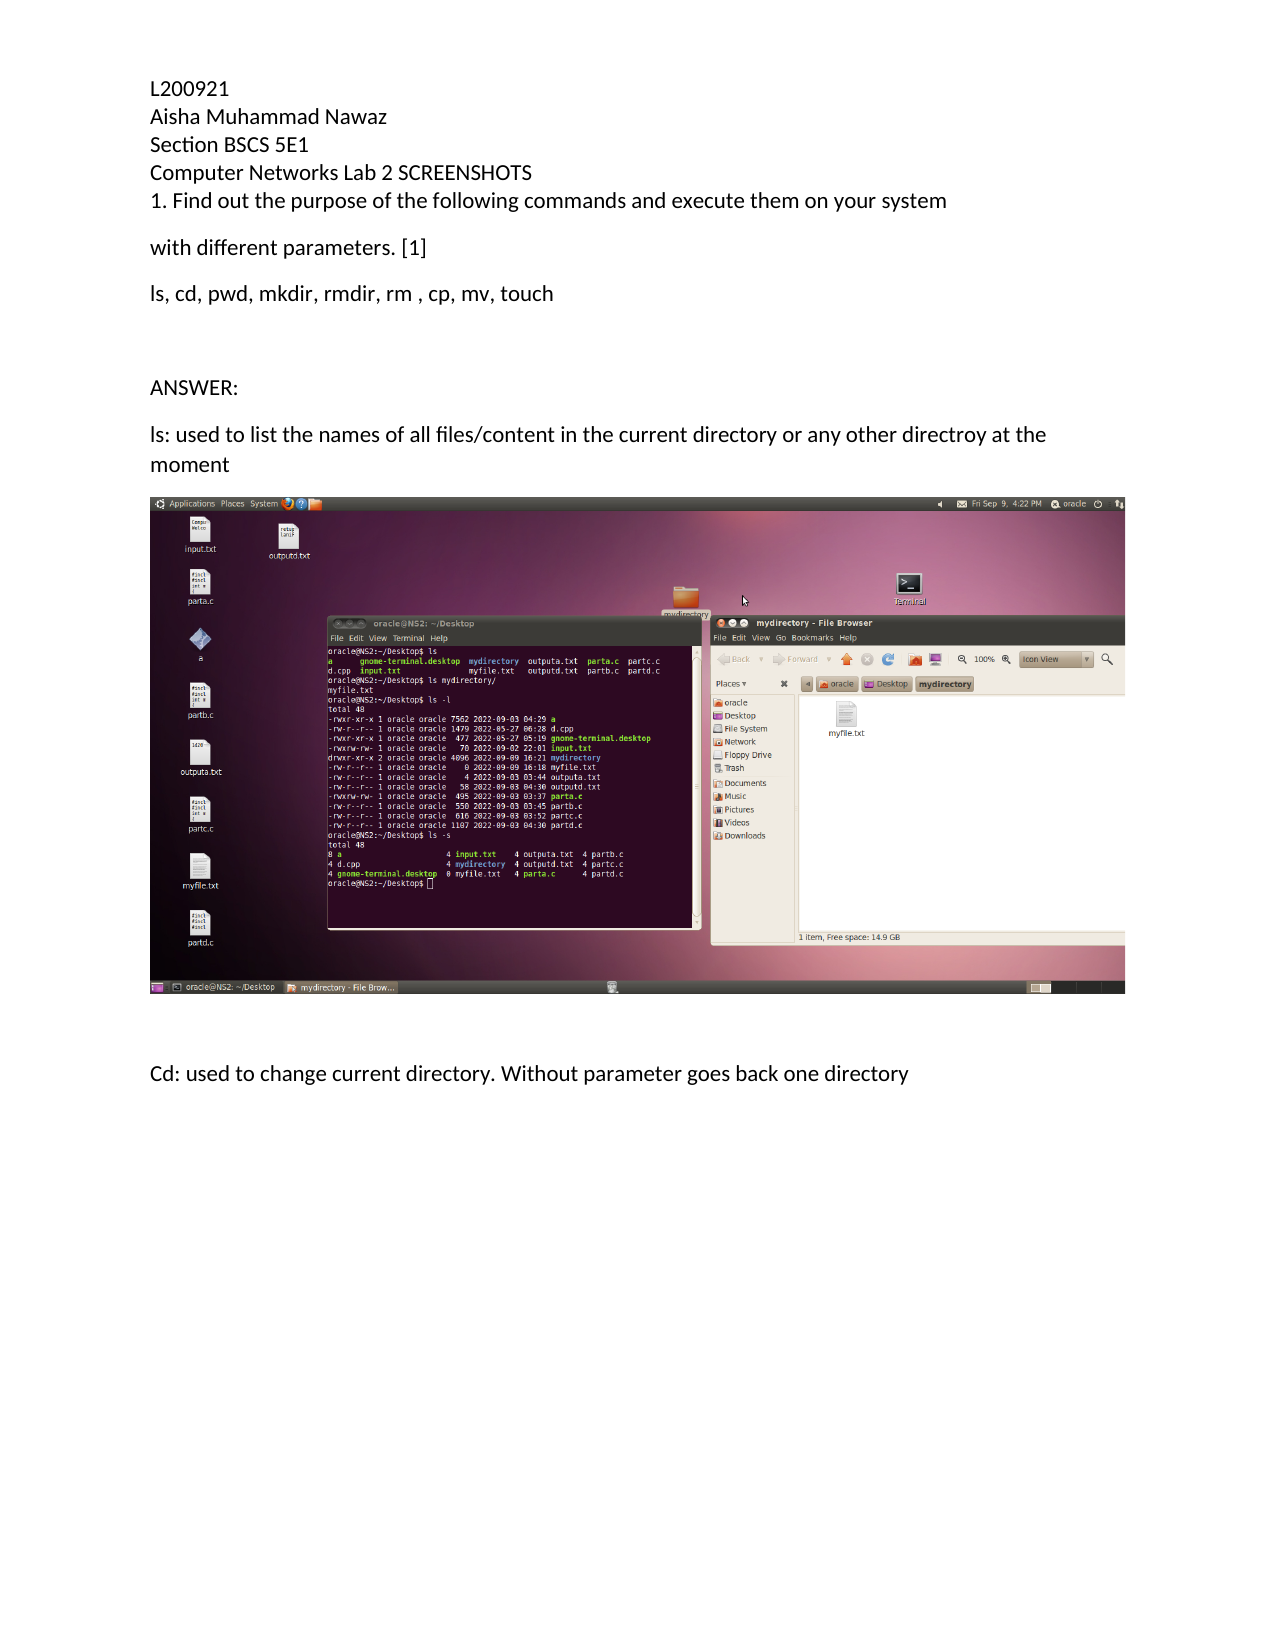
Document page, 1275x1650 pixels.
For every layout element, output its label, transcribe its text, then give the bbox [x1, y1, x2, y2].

text with different parameters. [1] [150, 233, 1125, 261]
text Cd: used to change current directory. Without parameter goes back one directory [150, 1059, 1125, 1087]
picture [150, 497, 1125, 994]
text 1. Find out the purpose of the following commands and execute them on your system [150, 186, 1125, 214]
text ls: used to list the names of all files/content in the current directory or any other directroy at the moment [150, 420, 1125, 478]
text ANSWER: [150, 373, 1125, 401]
text ls, cd, pwd, mkdir, rmdir, rm , cp, mv, touch [150, 279, 1125, 308]
